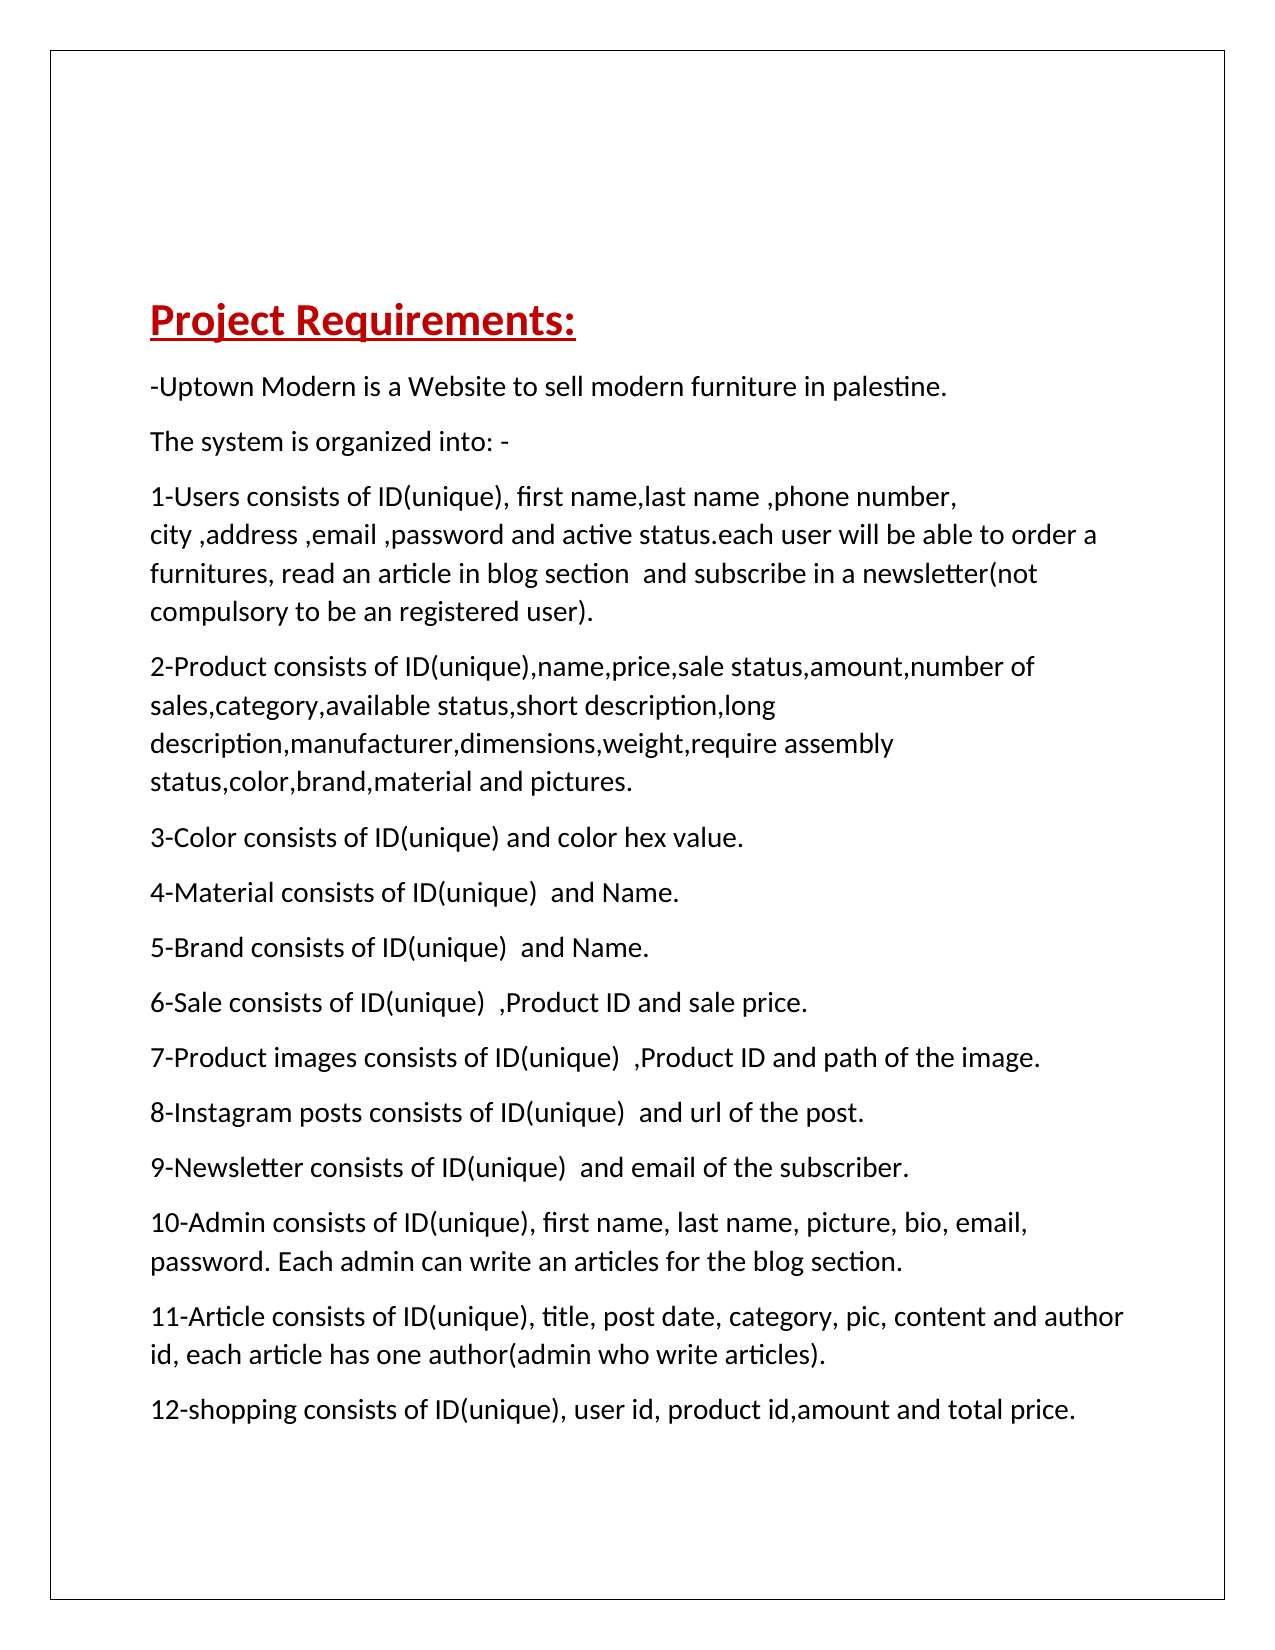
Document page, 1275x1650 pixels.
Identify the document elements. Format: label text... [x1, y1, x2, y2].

text 12-shopping consists of ID(unique), user id, product id,amount and total price. [150, 1391, 1125, 1427]
text Project Requirements: [150, 291, 1125, 347]
text 8-Instagram posts consists of ID(unique) and url of the post. [150, 1094, 1125, 1130]
text 7-Product images consists of ID(unique) ,Product ID and path of the image. [150, 1039, 1125, 1075]
text 9-Newsletter consists of ID(unique) and email of the subscriber. [150, 1149, 1125, 1185]
text 2-Product consists of ID(unique),name,price,sale status,amount,number of sales,category,available status,short description,long description,manufacturer,dimensions,weight,require assembly status,color,brand,material and pictures. [150, 648, 1125, 799]
text 4-Material consists of ID(unique) and Name. [150, 874, 1125, 909]
text 6-Sale consists of ID(unique) ,Product ID and sale price. [150, 984, 1125, 1019]
text 1-Users consists of ID(unique), first name,last name ,phone number, city ,address ,email ,password and active status.each user will be able to order a furnitures, read an article in blog section and subscribe in a newsletter(not compulsory to be an registered user). [150, 478, 1125, 629]
text The system is organized into: - [150, 423, 1125, 458]
text 5-Brand consists of ID(unique) and Name. [150, 929, 1125, 964]
text -Uptown Modern is a Website to sell modern furniture in palestine. [150, 368, 1125, 403]
text 11-Article consists of ID(unique), title, post date, category, pic, content and author id, each article has one author(admin who write articles). [150, 1298, 1125, 1372]
text 10-Admin consists of ID(unique), first name, last name, picture, bio, email, password. Each admin can write an articles for the blog section. [150, 1204, 1125, 1278]
text 3-Color consists of ID(unique) and color hex value. [150, 819, 1125, 854]
